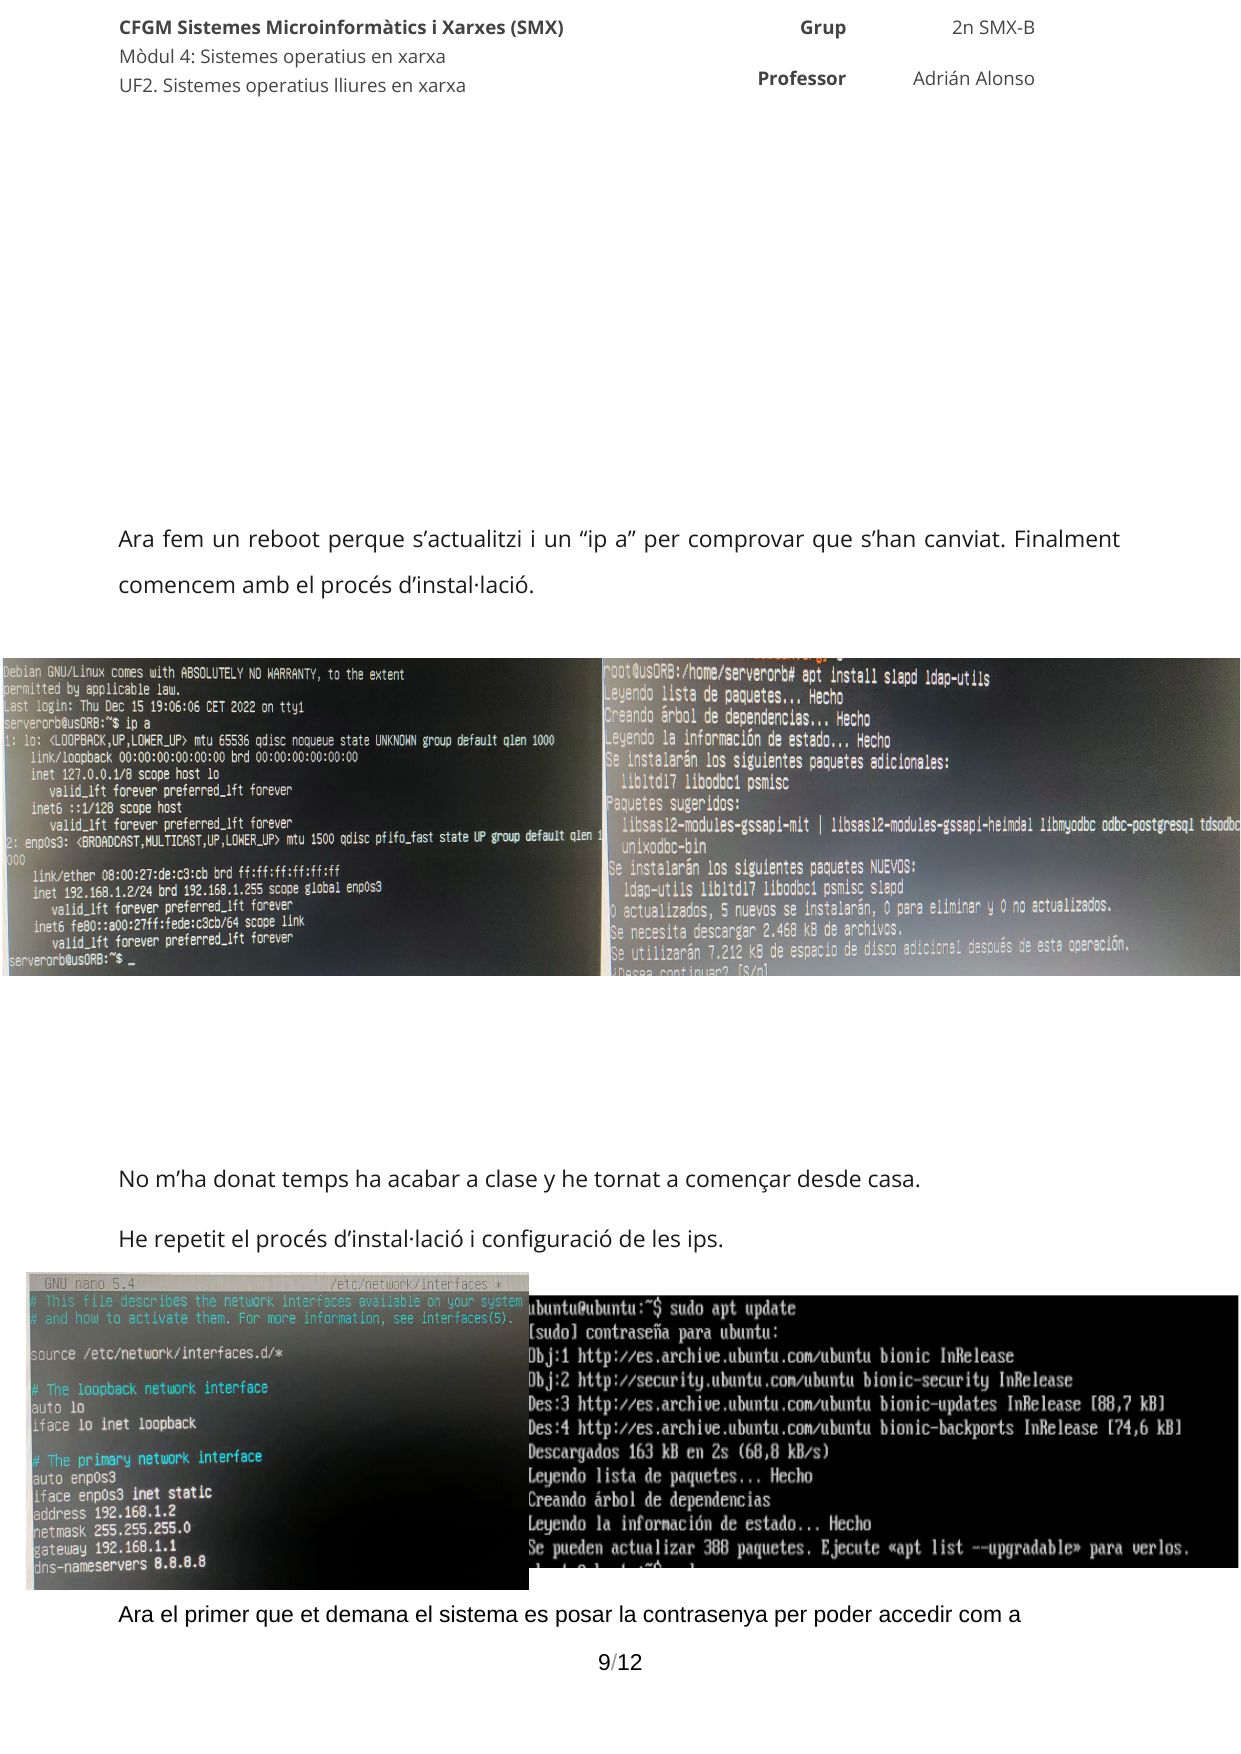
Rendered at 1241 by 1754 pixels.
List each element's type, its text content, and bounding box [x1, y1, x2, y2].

text He repetit el procés d’instal·lació i configuració de les ips. [118, 1223, 1122, 1254]
picture [25, 1272, 1239, 1590]
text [118, 1601, 1122, 1628]
text Ara fem un reboot perque s’actualitzi i un “ip a” per comprovar que s’han canviat. Finalment comencem amb el procés d’instal·lació. [118, 523, 1122, 601]
picture [2, 658, 1241, 976]
text No m’ha donat temps ha acabar a clase y he tornat a començar desde casa. [118, 1163, 1122, 1194]
